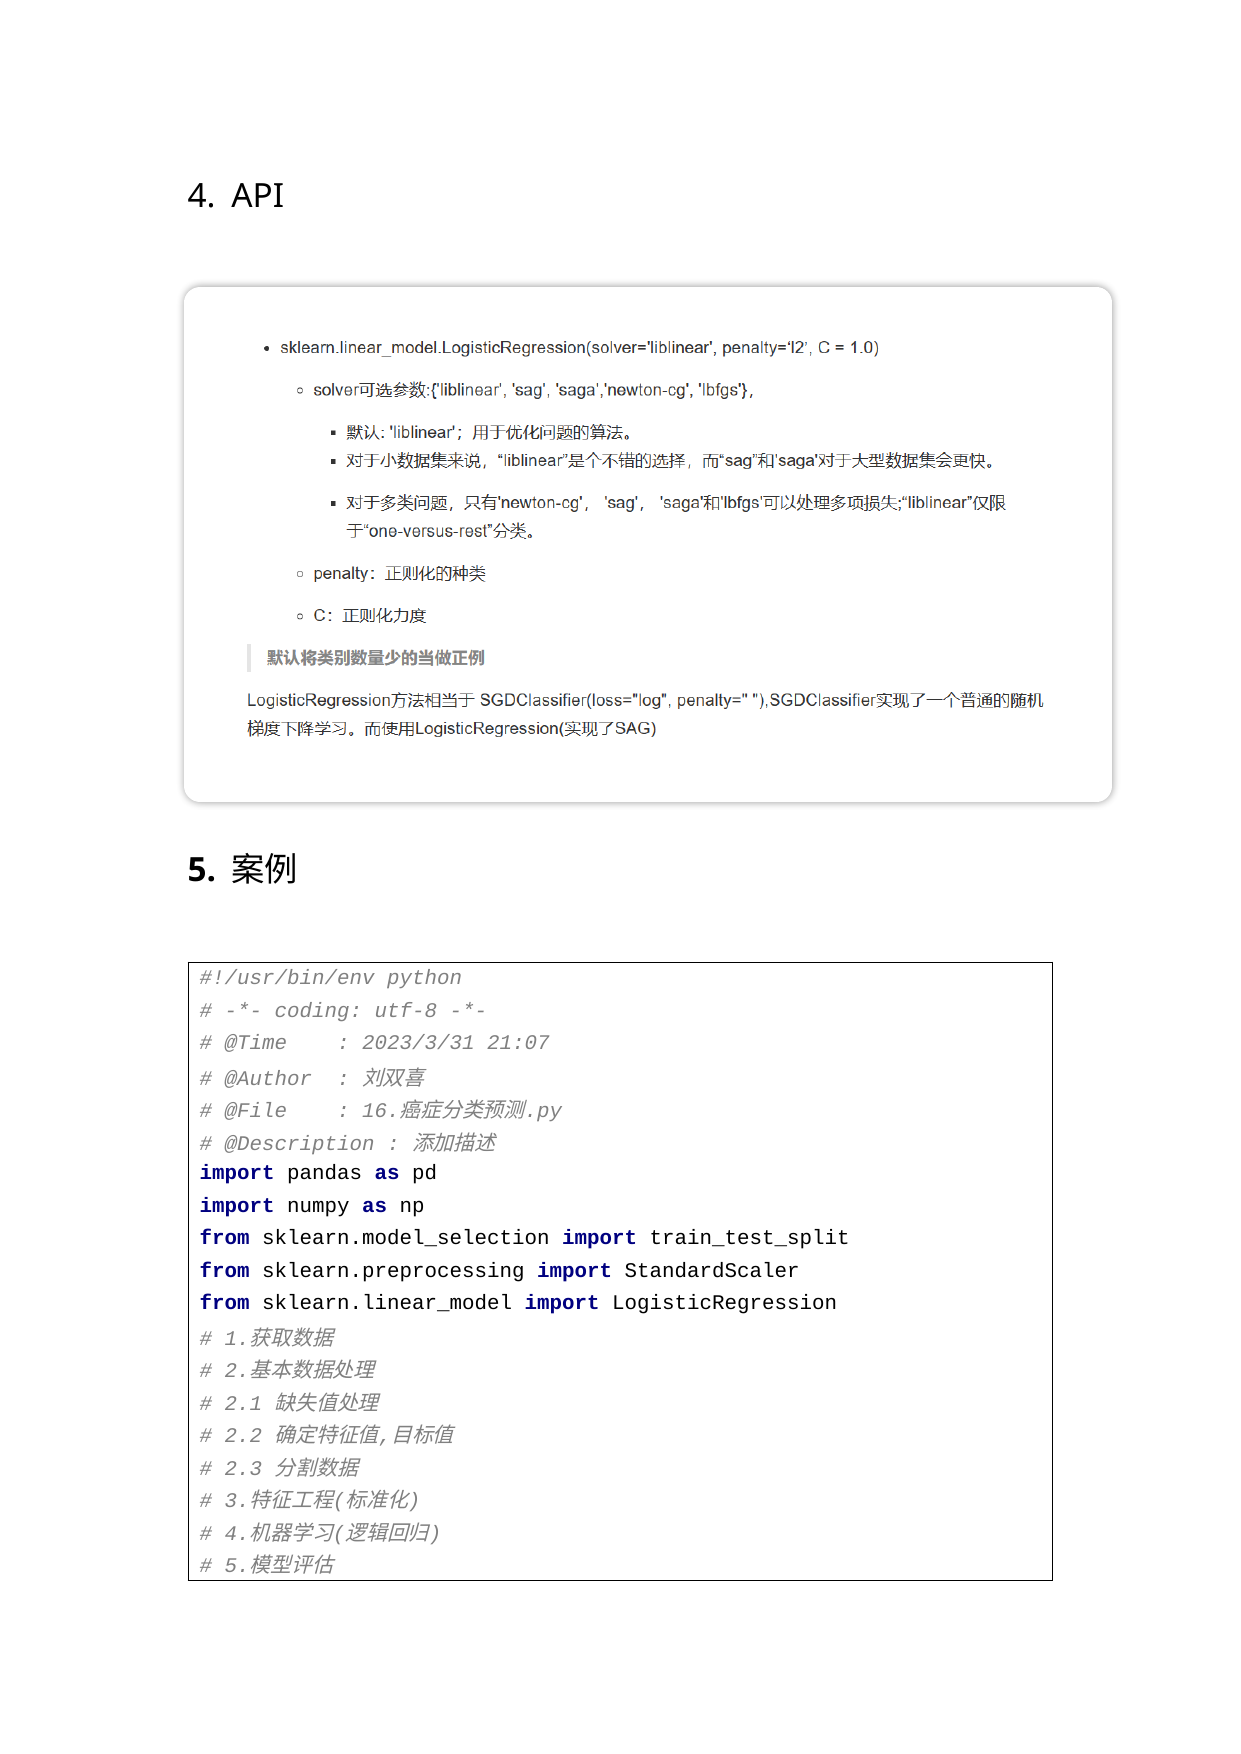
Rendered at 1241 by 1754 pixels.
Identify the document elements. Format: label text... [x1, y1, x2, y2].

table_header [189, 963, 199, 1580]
subtitle 案例 [187, 834, 1053, 899]
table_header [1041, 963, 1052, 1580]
picture [216, 318, 1081, 770]
subtitle API [187, 162, 1053, 227]
